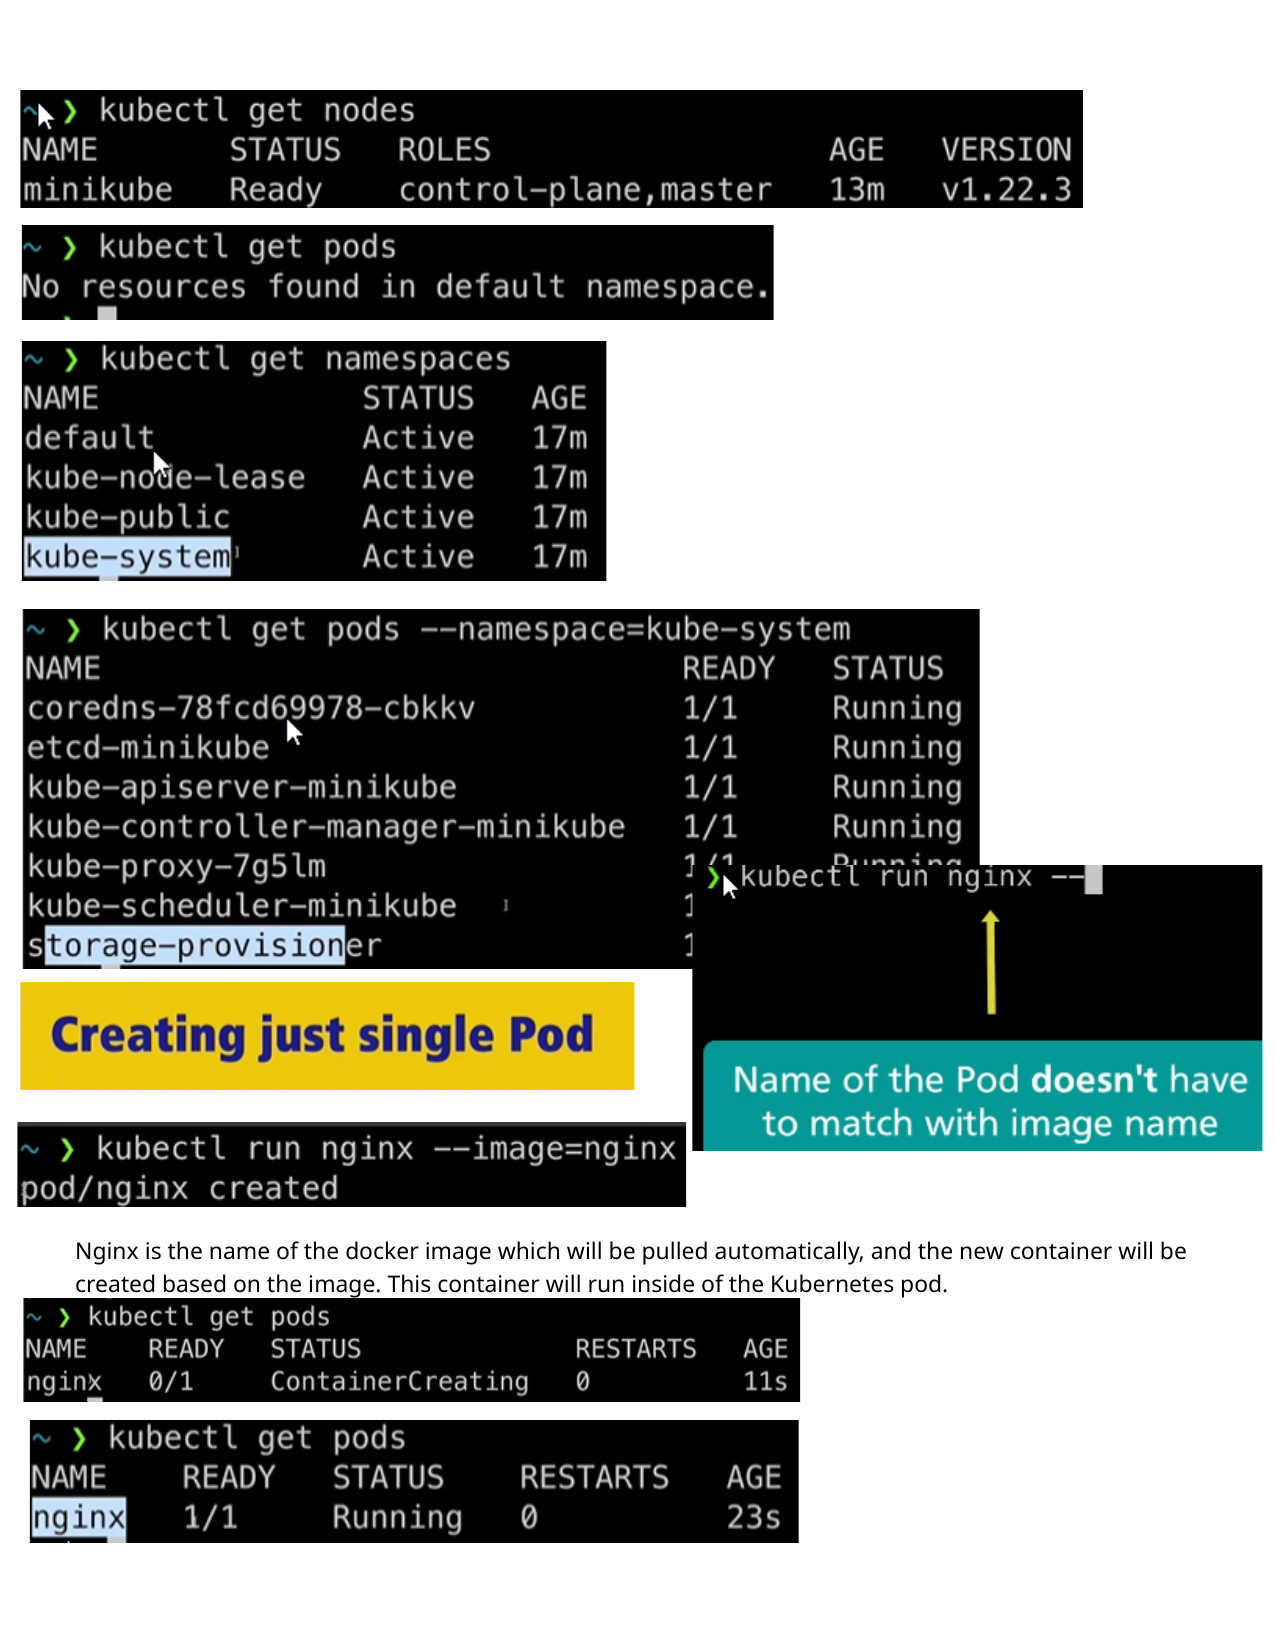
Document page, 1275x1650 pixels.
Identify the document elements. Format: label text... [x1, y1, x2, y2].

picture [21, 341, 607, 581]
picture [20, 982, 635, 1090]
picture [17, 1122, 687, 1207]
text Nginx is the name of the docker image which will be pulled automatically, and the new container will be created based on the image. This container will run inside of the Kubernetes pod. [75, 1234, 1200, 1299]
picture [21, 1298, 800, 1402]
picture [29, 1420, 799, 1543]
picture [21, 225, 774, 320]
picture [20, 609, 1263, 1151]
picture [20, 90, 1083, 208]
